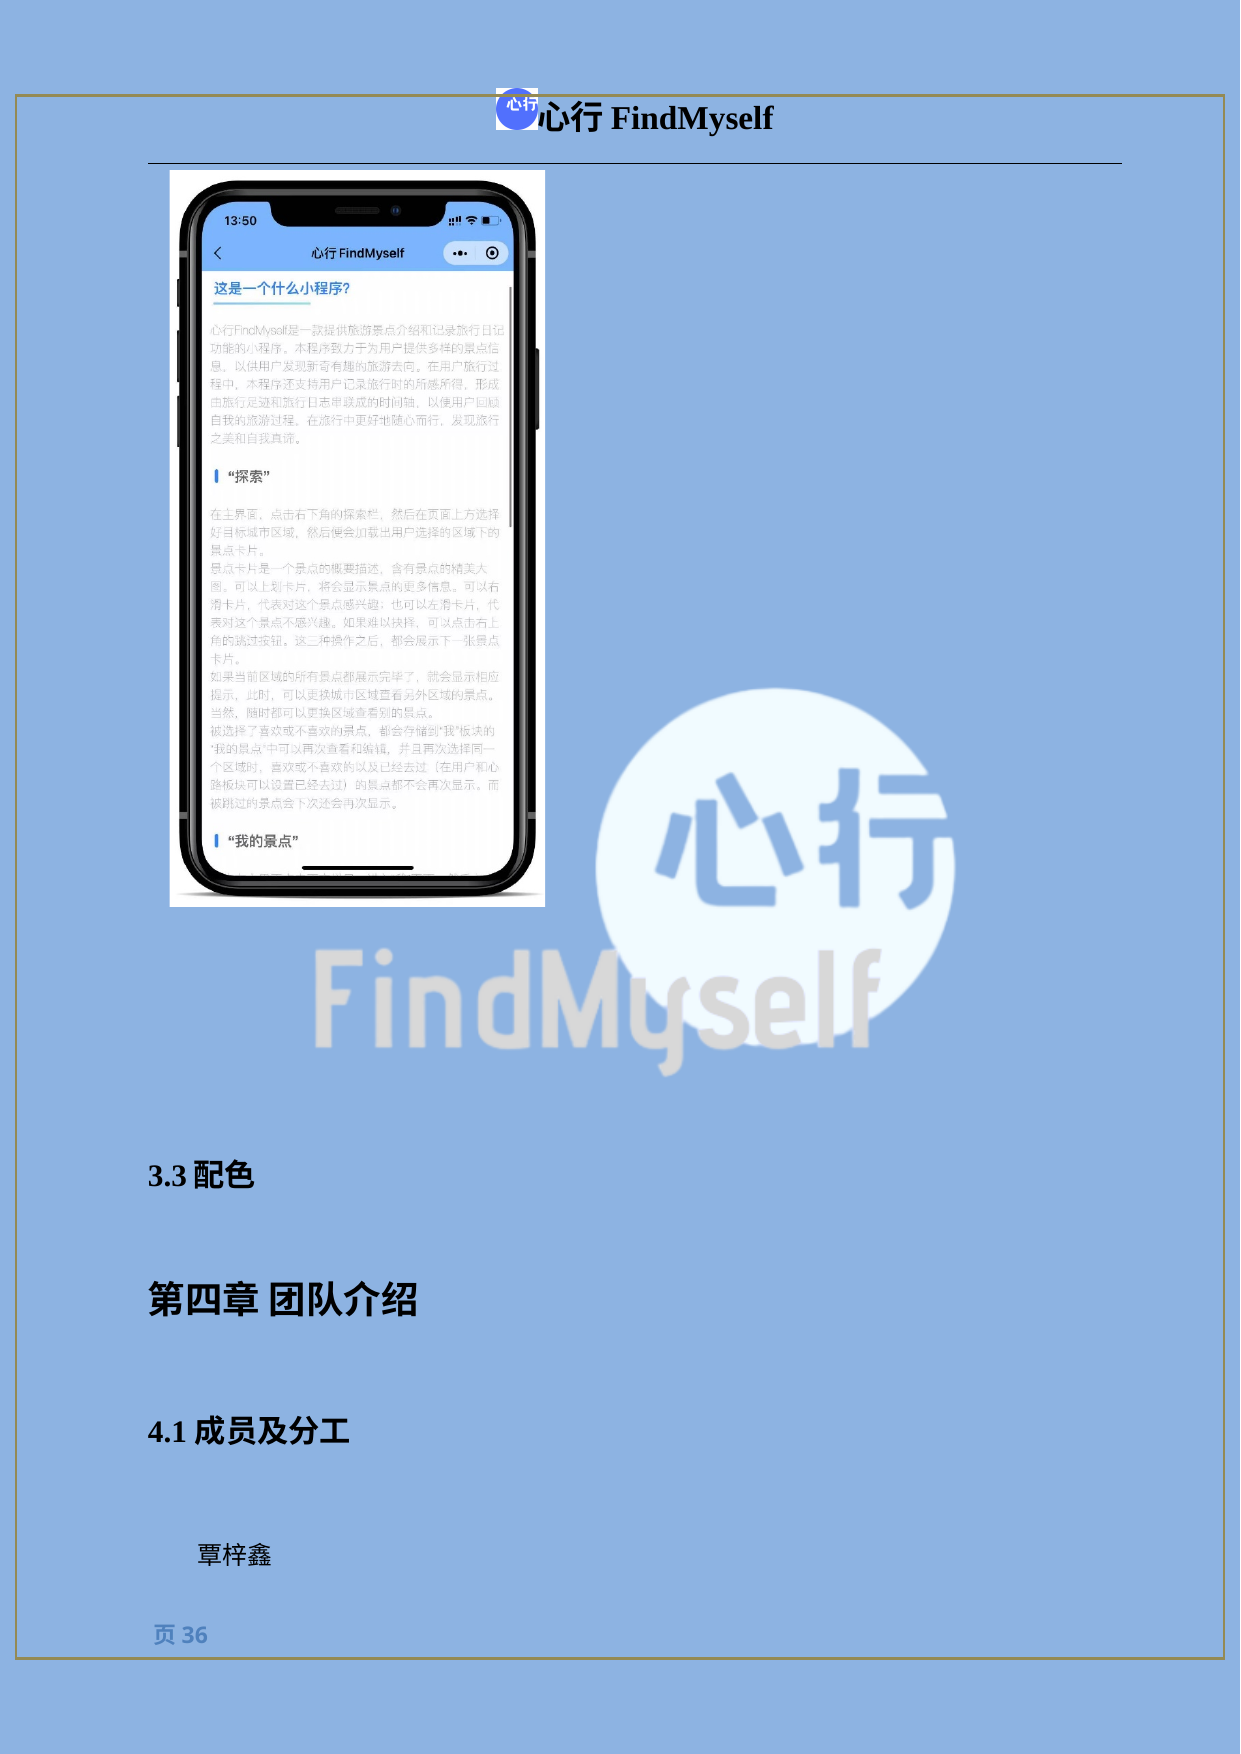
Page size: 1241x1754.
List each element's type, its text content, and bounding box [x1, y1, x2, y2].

text 第四章 团队介绍 [148, 1265, 1122, 1330]
picture [496, 97, 538, 130]
picture [496, 88, 538, 94]
text 3.3配色 [148, 1140, 1122, 1205]
picture [169, 170, 546, 907]
text 4.1 成员及分工 [148, 1396, 1122, 1461]
text 覃梓鑫 [148, 1521, 1122, 1586]
